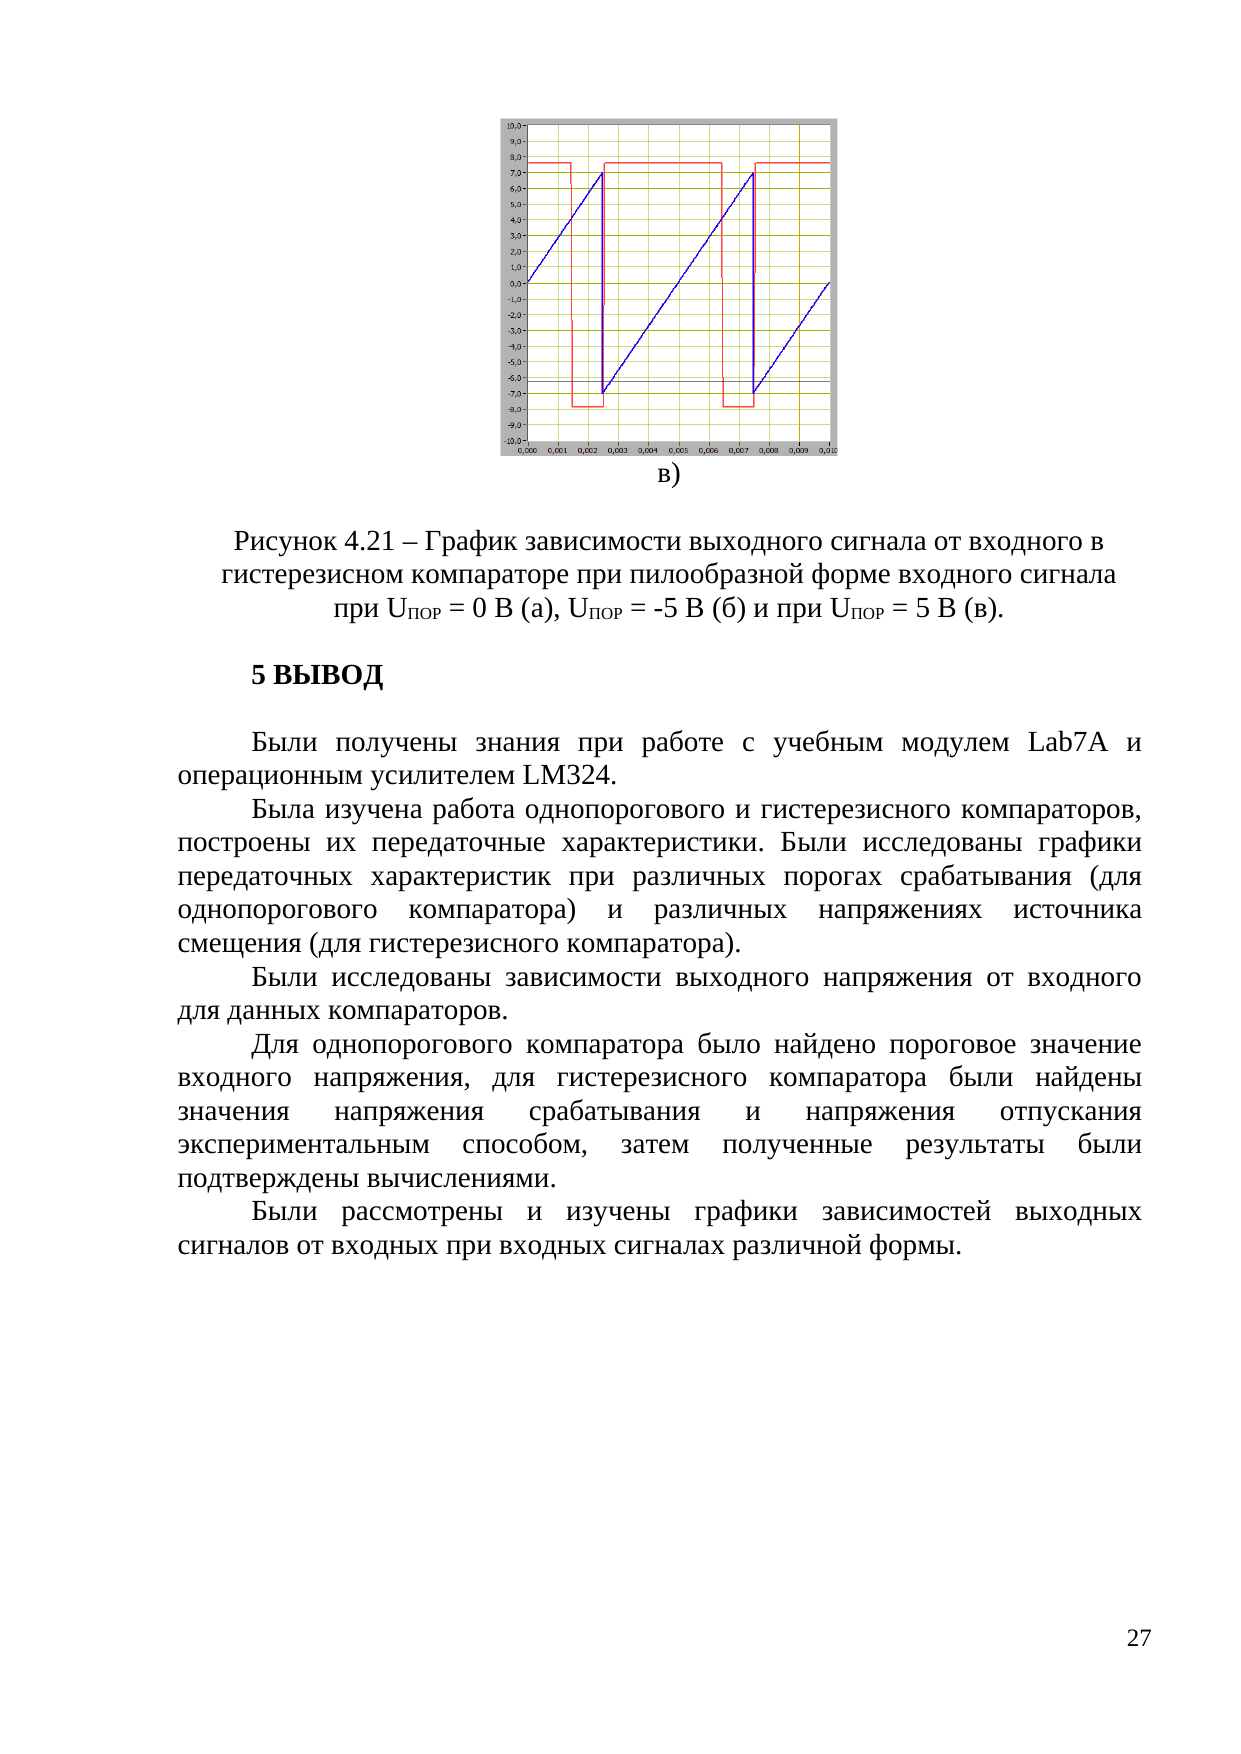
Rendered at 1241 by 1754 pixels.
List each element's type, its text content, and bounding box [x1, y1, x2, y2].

text 5 ВЫВОД [177, 657, 1152, 690]
text Рисунок 4.21 – График зависимости выходного сигнала от входного в [195, 523, 1143, 556]
text Были исследованы зависимости выходного напряжения от входного для данных компараторов. [177, 959, 1143, 1026]
text Для однопорогового компаратора было найдено пороговое значение входного напряжения, для гистерезисного компаратора были найдены значения напряжения срабатывания и напряжения отпускания экспериментальным способом, затем полученные результаты были подтверждены вычислениями. [177, 1026, 1143, 1193]
text Были получены знания при работе с учебным модулем Lab7A и операционным усилителем LM324. [177, 724, 1143, 791]
text Были рассмотрены и изучены графики зависимостей выходных сигналов от входных при входных сигналах различной формы. [177, 1193, 1143, 1261]
text Была изучена работа однопорогового и гистерезисного компараторов, построены их передаточные характеристики. Были исследованы графики передаточных характеристик при различных порогах срабатывания (для однопорогового компаратора) и различных напряжениях источника смещения (для гистерезисного компаратора). [177, 791, 1143, 959]
text гистерезисном компараторе при пилообразной форме входного сигнала при UПОР = 0 В (a), UПОР = -5 В (б) и при UПОР = 5 В (в). [195, 556, 1143, 623]
text в) [195, 456, 1143, 489]
